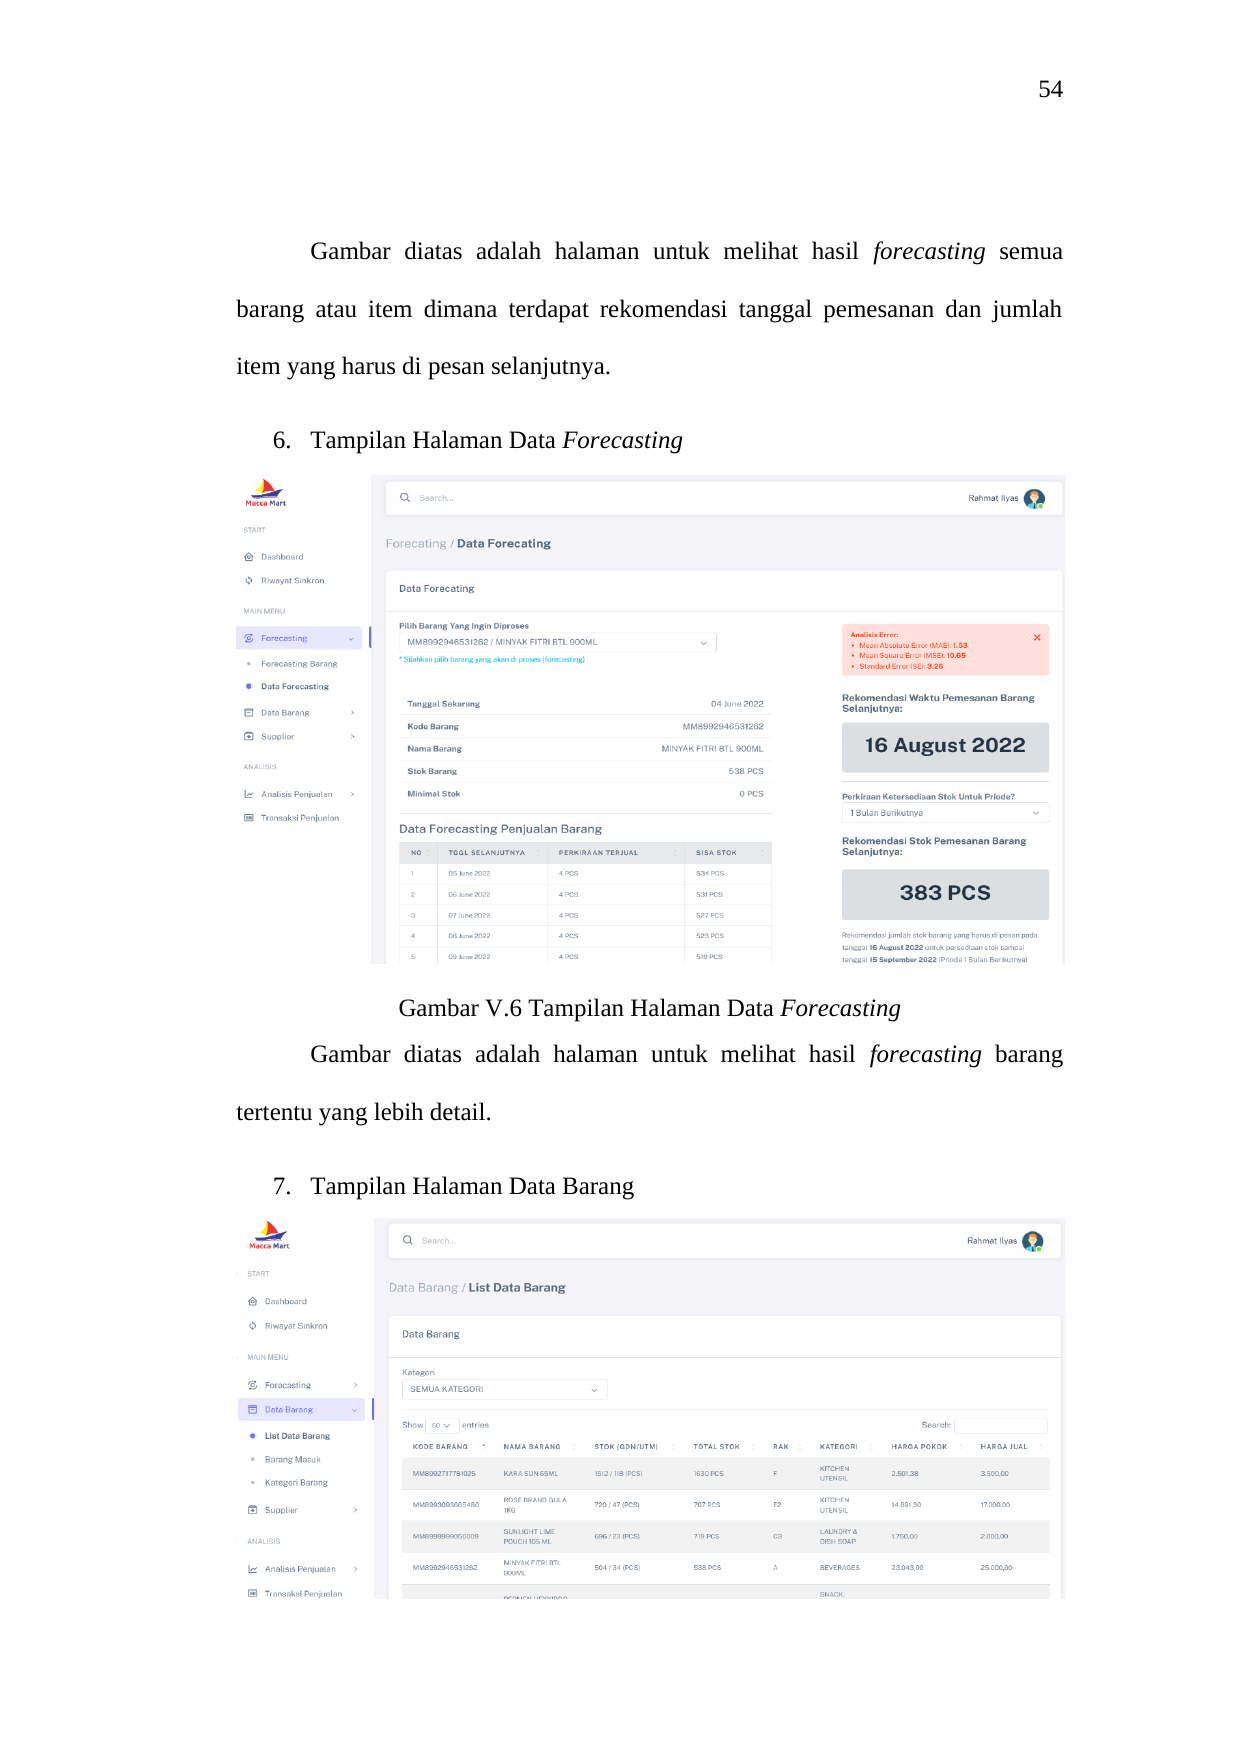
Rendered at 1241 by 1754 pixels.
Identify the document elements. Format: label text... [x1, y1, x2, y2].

text Gambar V.6 Tampilan Halaman Data Forecasting [236, 964, 1063, 1027]
list Tampilan Halaman Data Forecasting [273, 409, 1063, 459]
text Gambar diatas adalah halaman untuk melihat hasil forecasting barang tertentu yang lebih detail. [236, 1039, 1063, 1125]
picture [236, 475, 1066, 964]
picture [236, 1218, 1066, 1599]
list Tampilan Halaman Data Barang [273, 1154, 1063, 1204]
list Gambar diatas adalah halaman untuk melihat hasil forecasting semua barang atau item dimana terdapat rekomendasi tanggal pemesanan dan jumlah item yang harus di pesan selanjutnya. [236, 236, 1063, 380]
